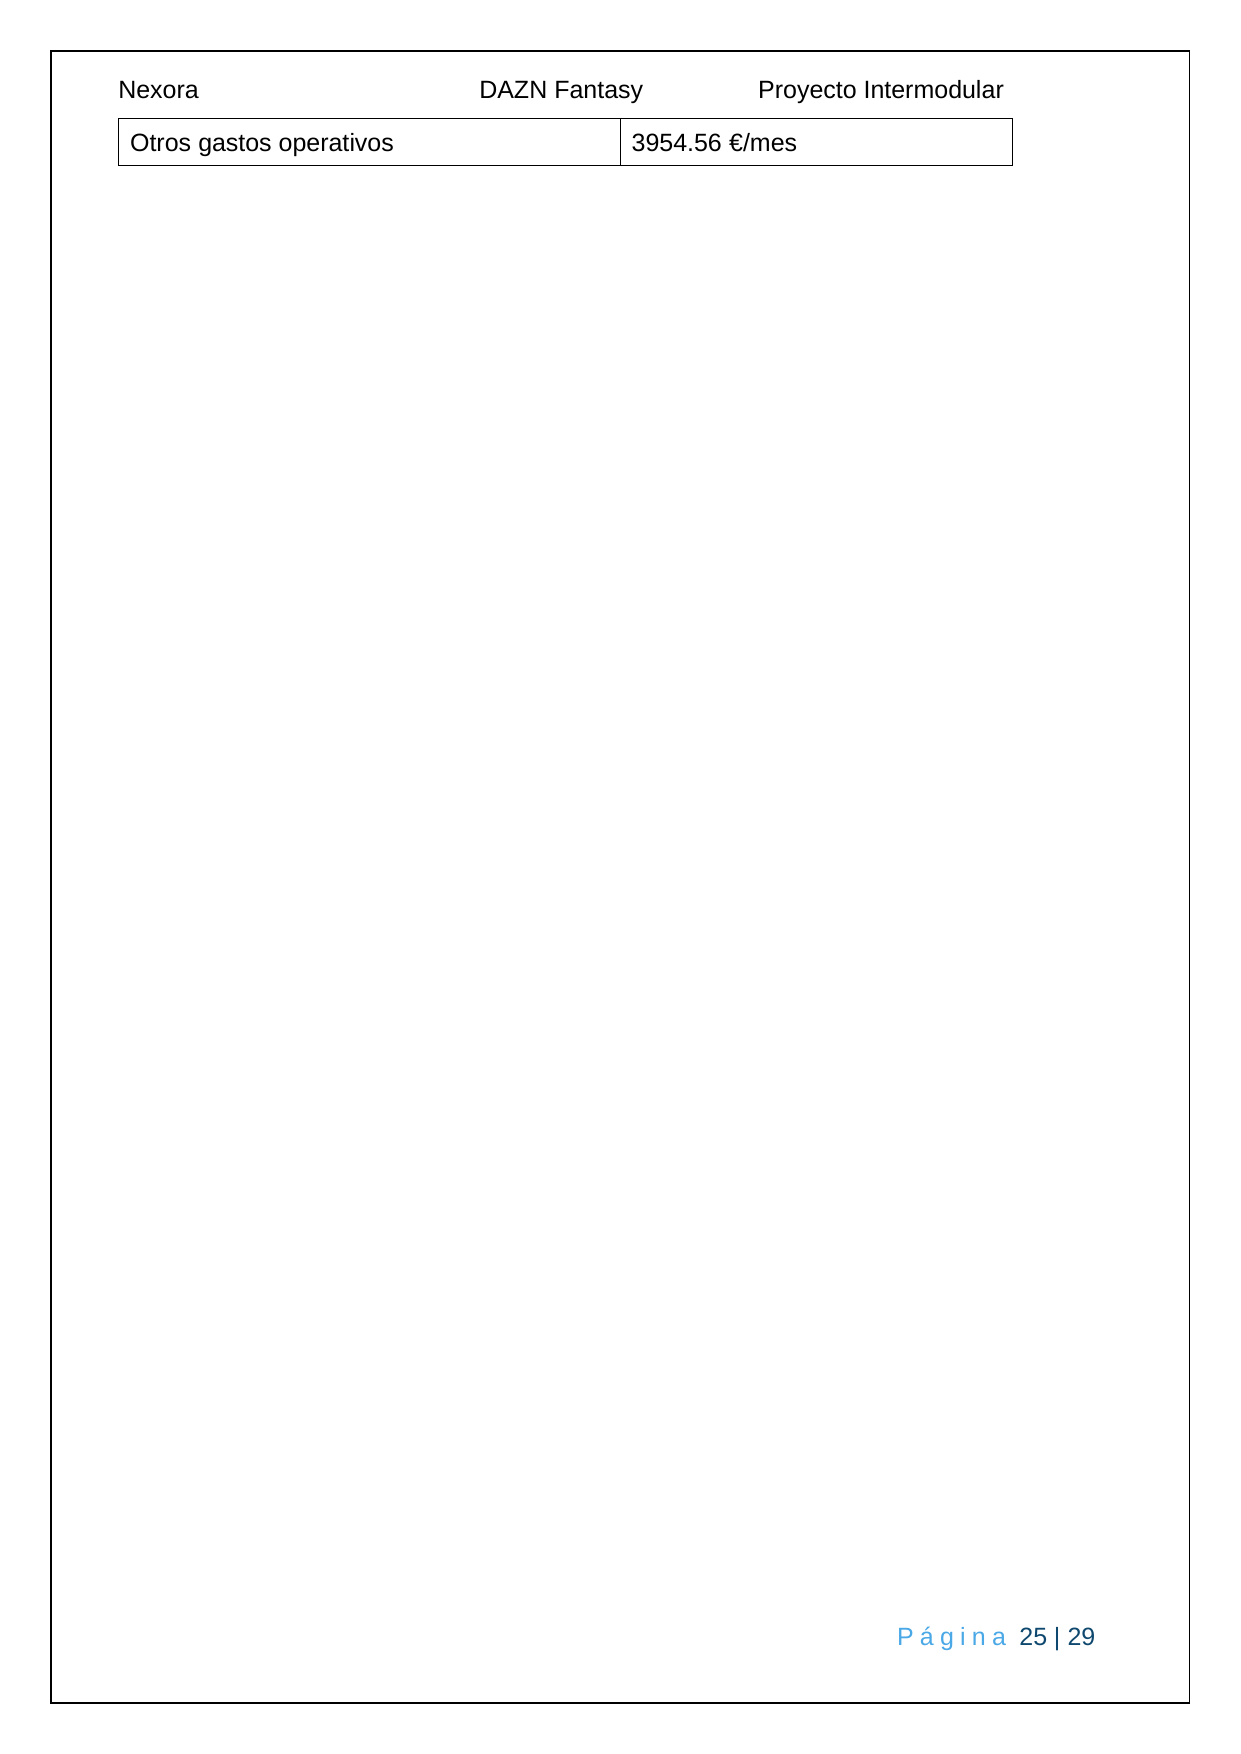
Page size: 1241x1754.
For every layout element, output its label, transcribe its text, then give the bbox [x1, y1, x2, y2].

table_cell Otros gastos operativos [119, 119, 620, 165]
table_cell 3954.56 €/mes [621, 119, 1012, 165]
